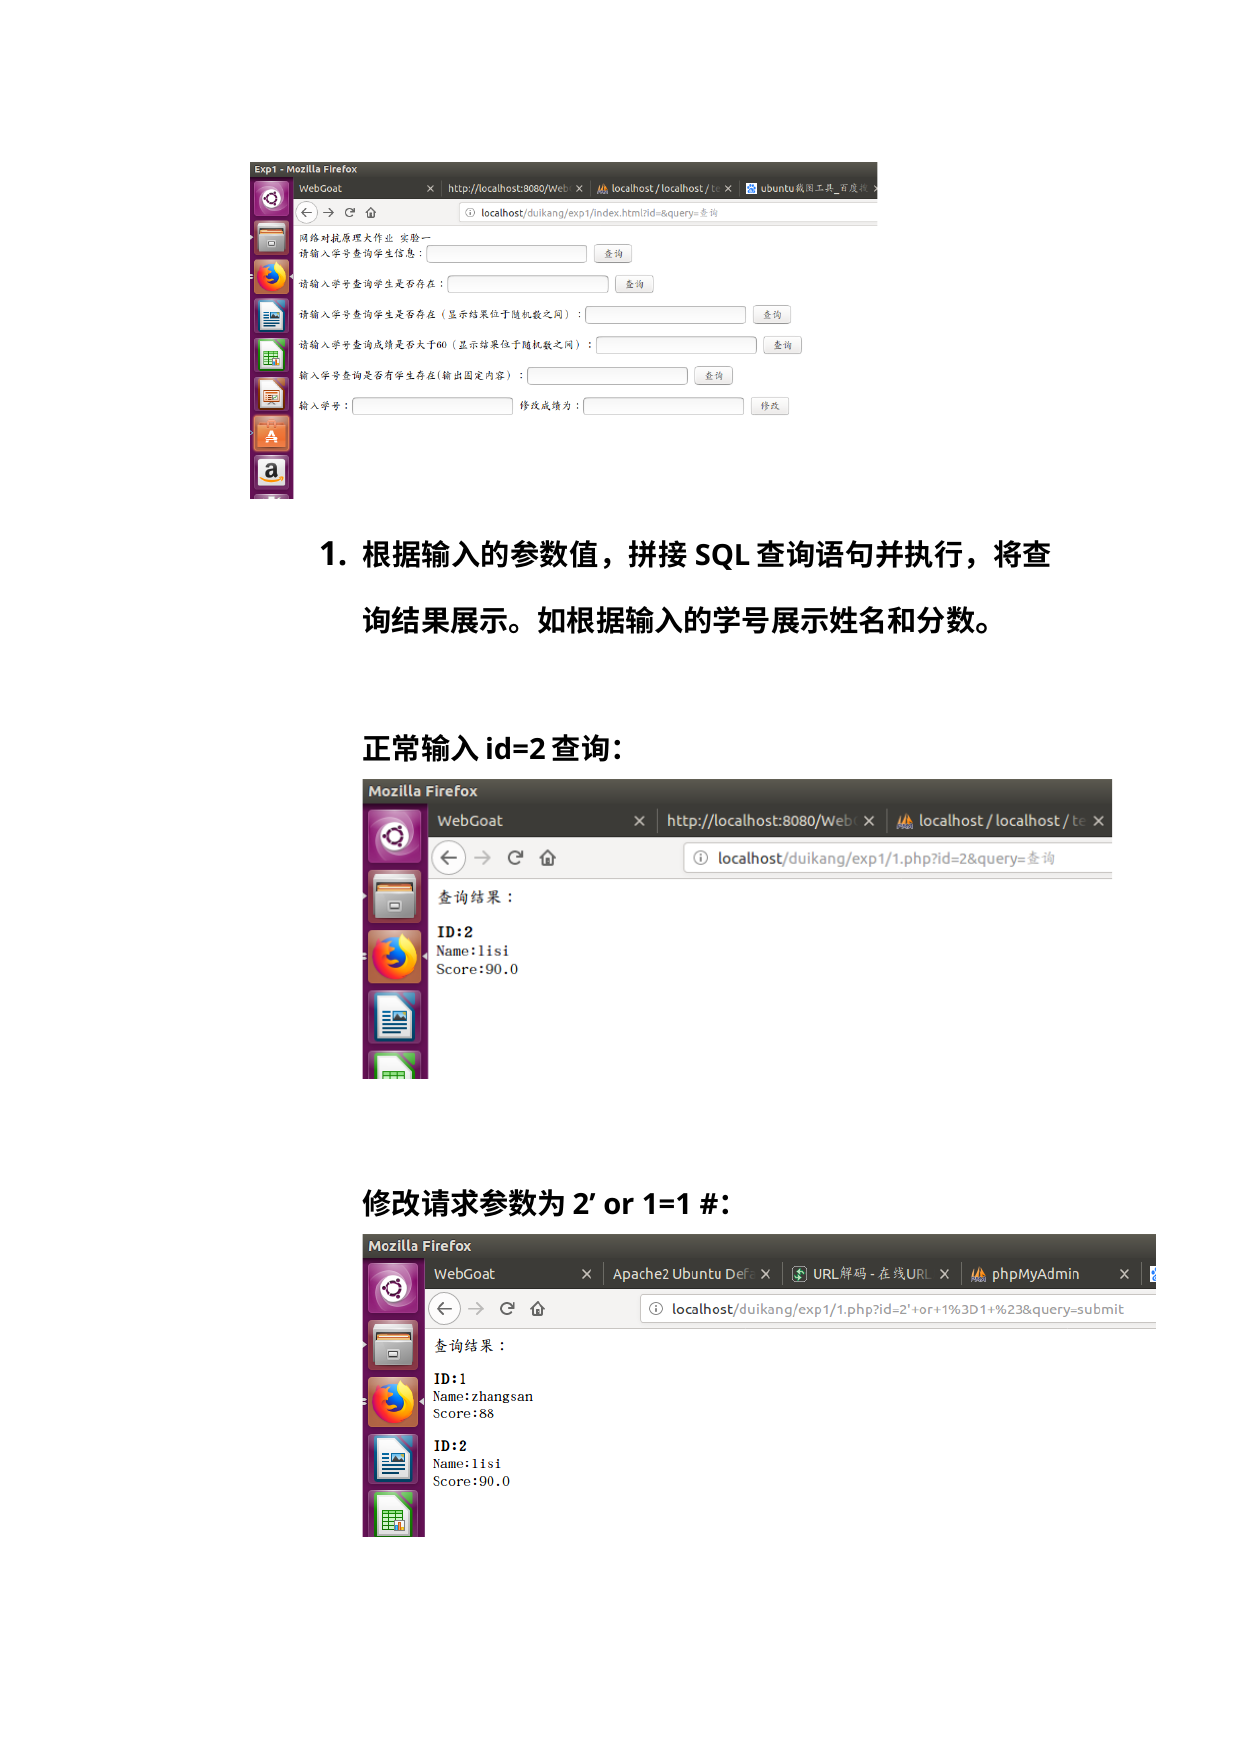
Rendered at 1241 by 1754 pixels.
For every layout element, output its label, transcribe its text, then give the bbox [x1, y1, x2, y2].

list 根据输入的参数值，拼接SQL查询语句并执行，将查询结果展示。如根据输入的学号展示姓名和分数。 [319, 519, 1053, 649]
list 修改请求参数为2’ or 1=1 #： [362, 1169, 1053, 1234]
picture [250, 162, 878, 499]
picture [362, 779, 1113, 1079]
picture [362, 1234, 1156, 1537]
list 正常输入id=2查询： [362, 714, 1053, 779]
